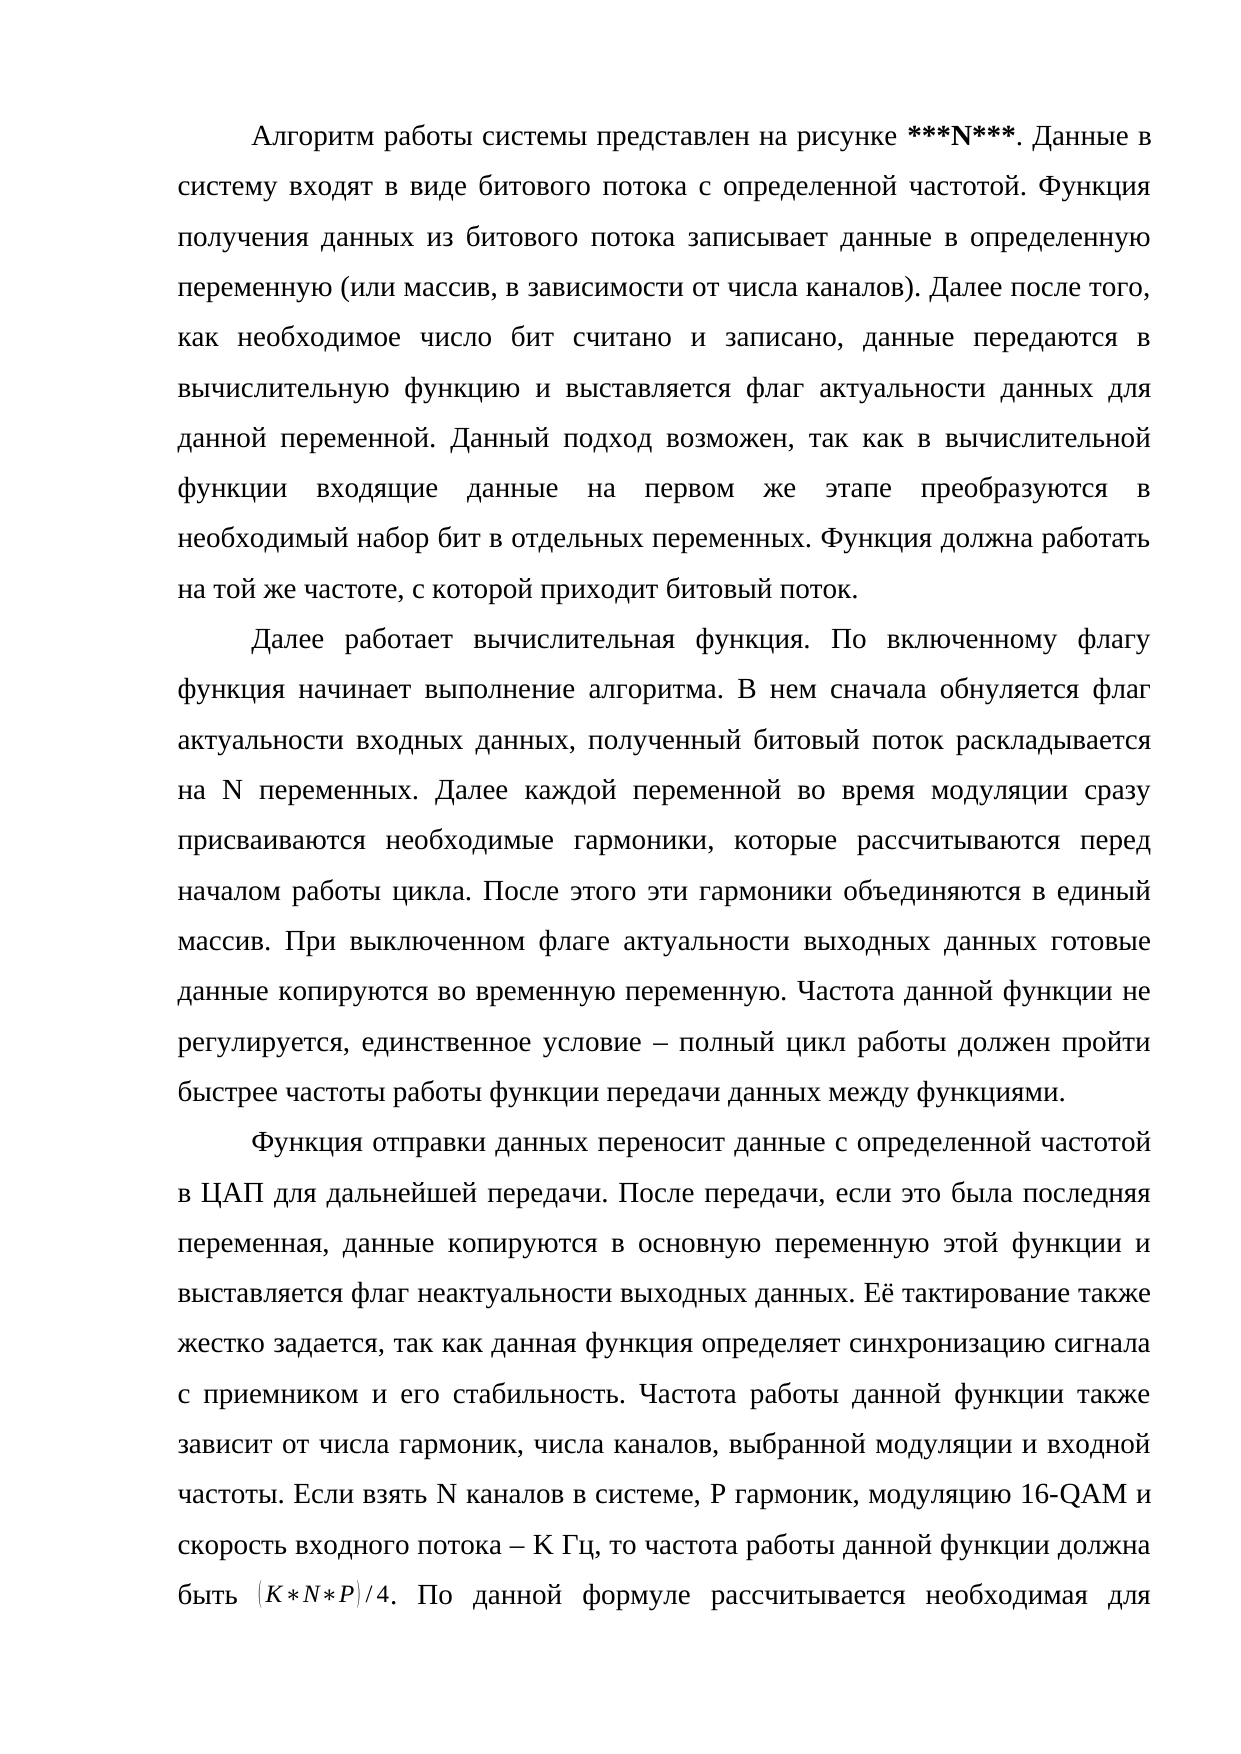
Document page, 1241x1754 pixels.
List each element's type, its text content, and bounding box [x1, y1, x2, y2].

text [177, 1124, 1152, 1611]
text Алгоритм работы системы представлен на рисунке ***N***. Данные в систему входят в виде битового потока с определенной частотой. Функция получения данных из битового потока записывает данные в определенную переменную (или массив, в зависимости от числа каналов). Далее после того, как необходимое число бит считано и записано, данные передаются в вычислительную функцию и выставляется флаг актуальности данных для данной переменной. Данный подход возможен, так как в вычислительной функции входящие данные на первом же этапе преобразуются в необходимый набор бит в отдельных переменных. Функция должна работать на той же частоте, с которой приходит битовый поток. [177, 118, 1152, 604]
text Далее работает вычислительная функция. По включенному флагу функция начинает выполнение алгоритма. В нем сначала обнуляется флаг актуальности входных данных, полученный битовый поток раскладывается на N переменных. Далее каждой переменной во время модуляции сразу присваиваются необходимые гармоники, которые рассчитываются перед началом работы цикла. После этого эти гармоники объединяются в единый массив. При выключенном флаге актуальности выходных данных готовые данные копируются во временную переменную. Частота данной функции не регулируется, единственное условие – полный цикл работы должен пройти быстрее частоты работы функции передачи данных между функциями. [177, 621, 1152, 1108]
